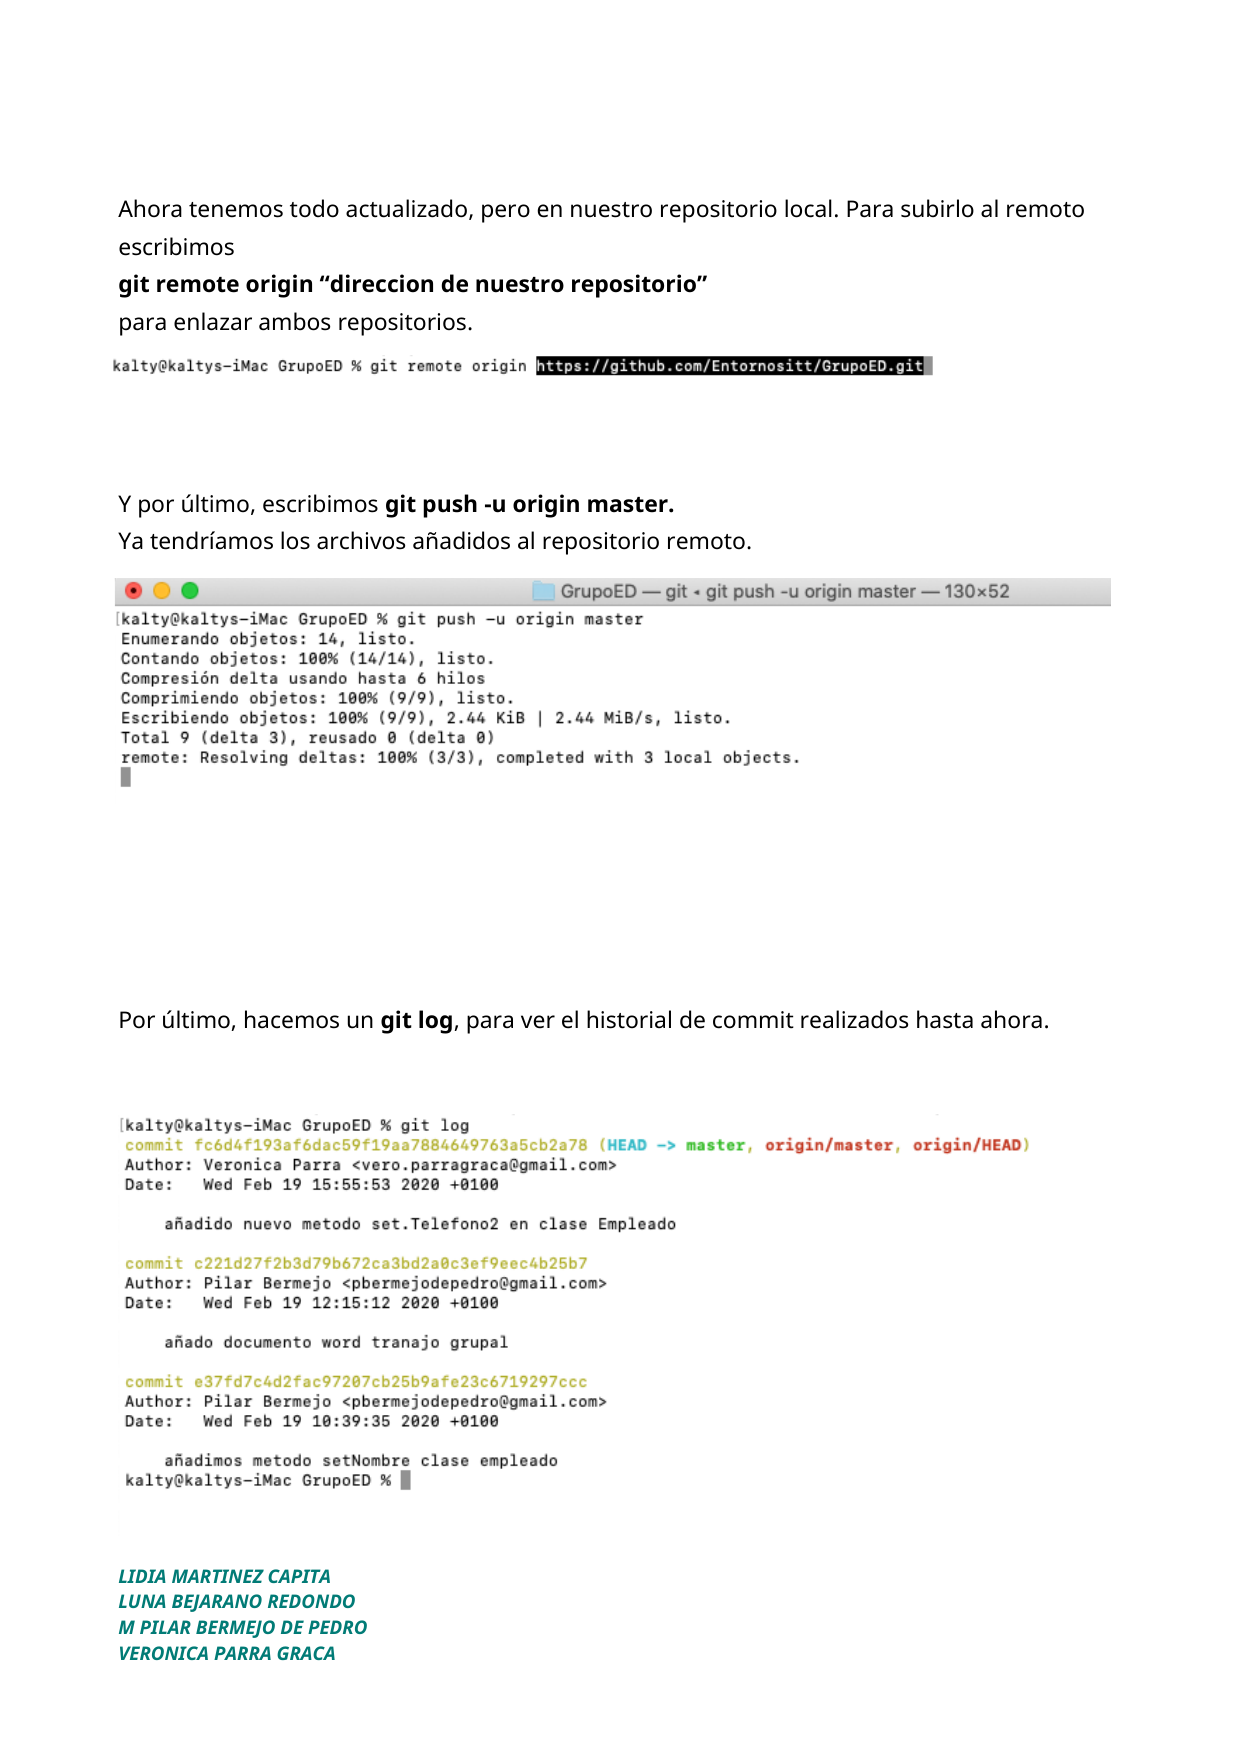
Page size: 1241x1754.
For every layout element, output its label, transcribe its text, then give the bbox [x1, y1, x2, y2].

text escribimos [118, 231, 1122, 262]
text Y por último, escribimos git push -u origin master. [118, 488, 1122, 519]
text Por último, hacemos un git log, para ver el historial de commit realizados hasta ahora. [118, 1004, 1122, 1035]
picture [114, 578, 1111, 804]
text Ahora tenemos todo actualizado, pero en nuestro repositorio local. Para subirlo al remoto [118, 193, 1122, 224]
text git remote origin “direccion de nuestro repositorio” [118, 268, 1122, 299]
picture [111, 355, 1116, 401]
text Ya tendríamos los archivos añadidos al repositorio remoto. [118, 525, 1122, 557]
picture [118, 1114, 1114, 1536]
text para enlazar ambos repositorios. [118, 306, 1122, 337]
